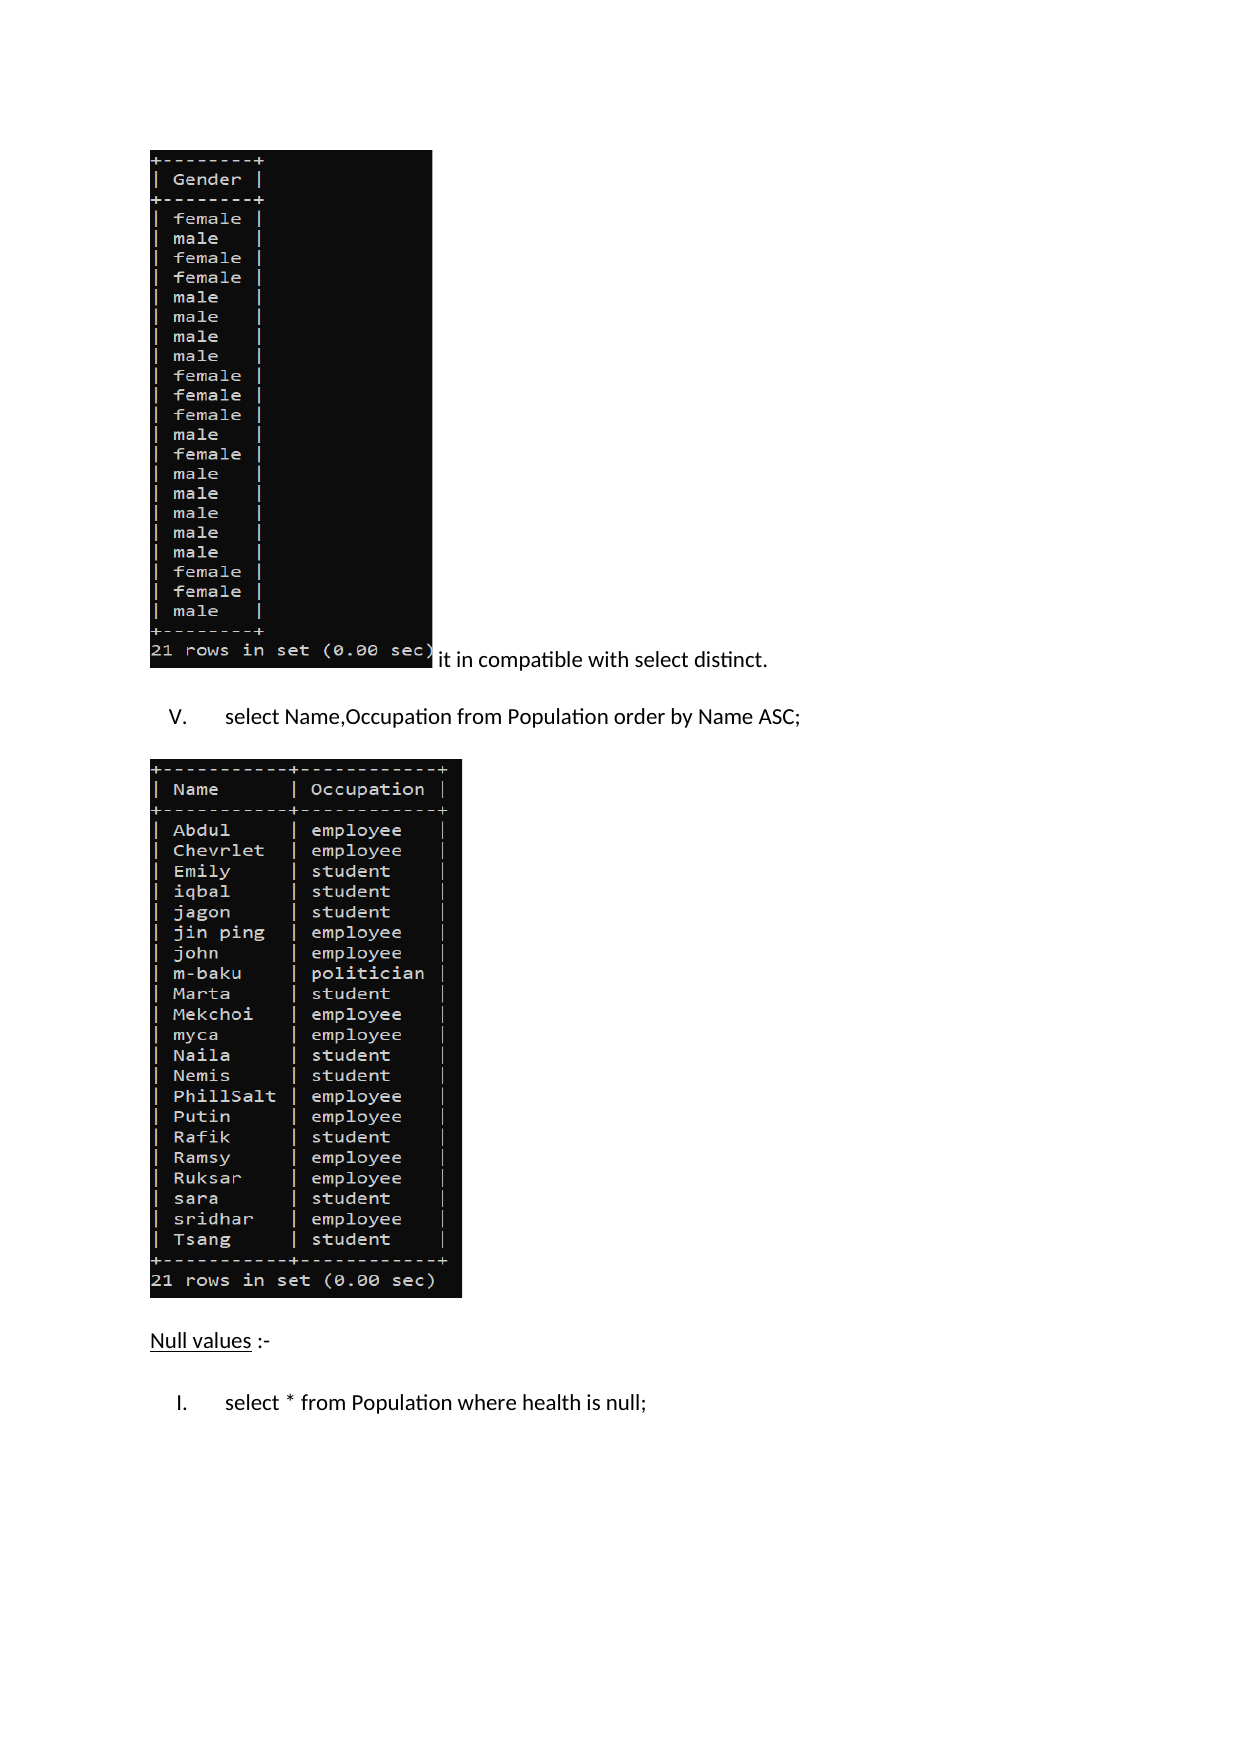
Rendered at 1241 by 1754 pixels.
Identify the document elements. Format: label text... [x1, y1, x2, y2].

picture [150, 759, 463, 1298]
text Null values :- [150, 1326, 1090, 1354]
list select * from Population where health is null; [187, 1388, 1090, 1416]
list select Name,Occupation from Population order by Name ASC; [187, 702, 1090, 731]
picture [150, 150, 433, 668]
